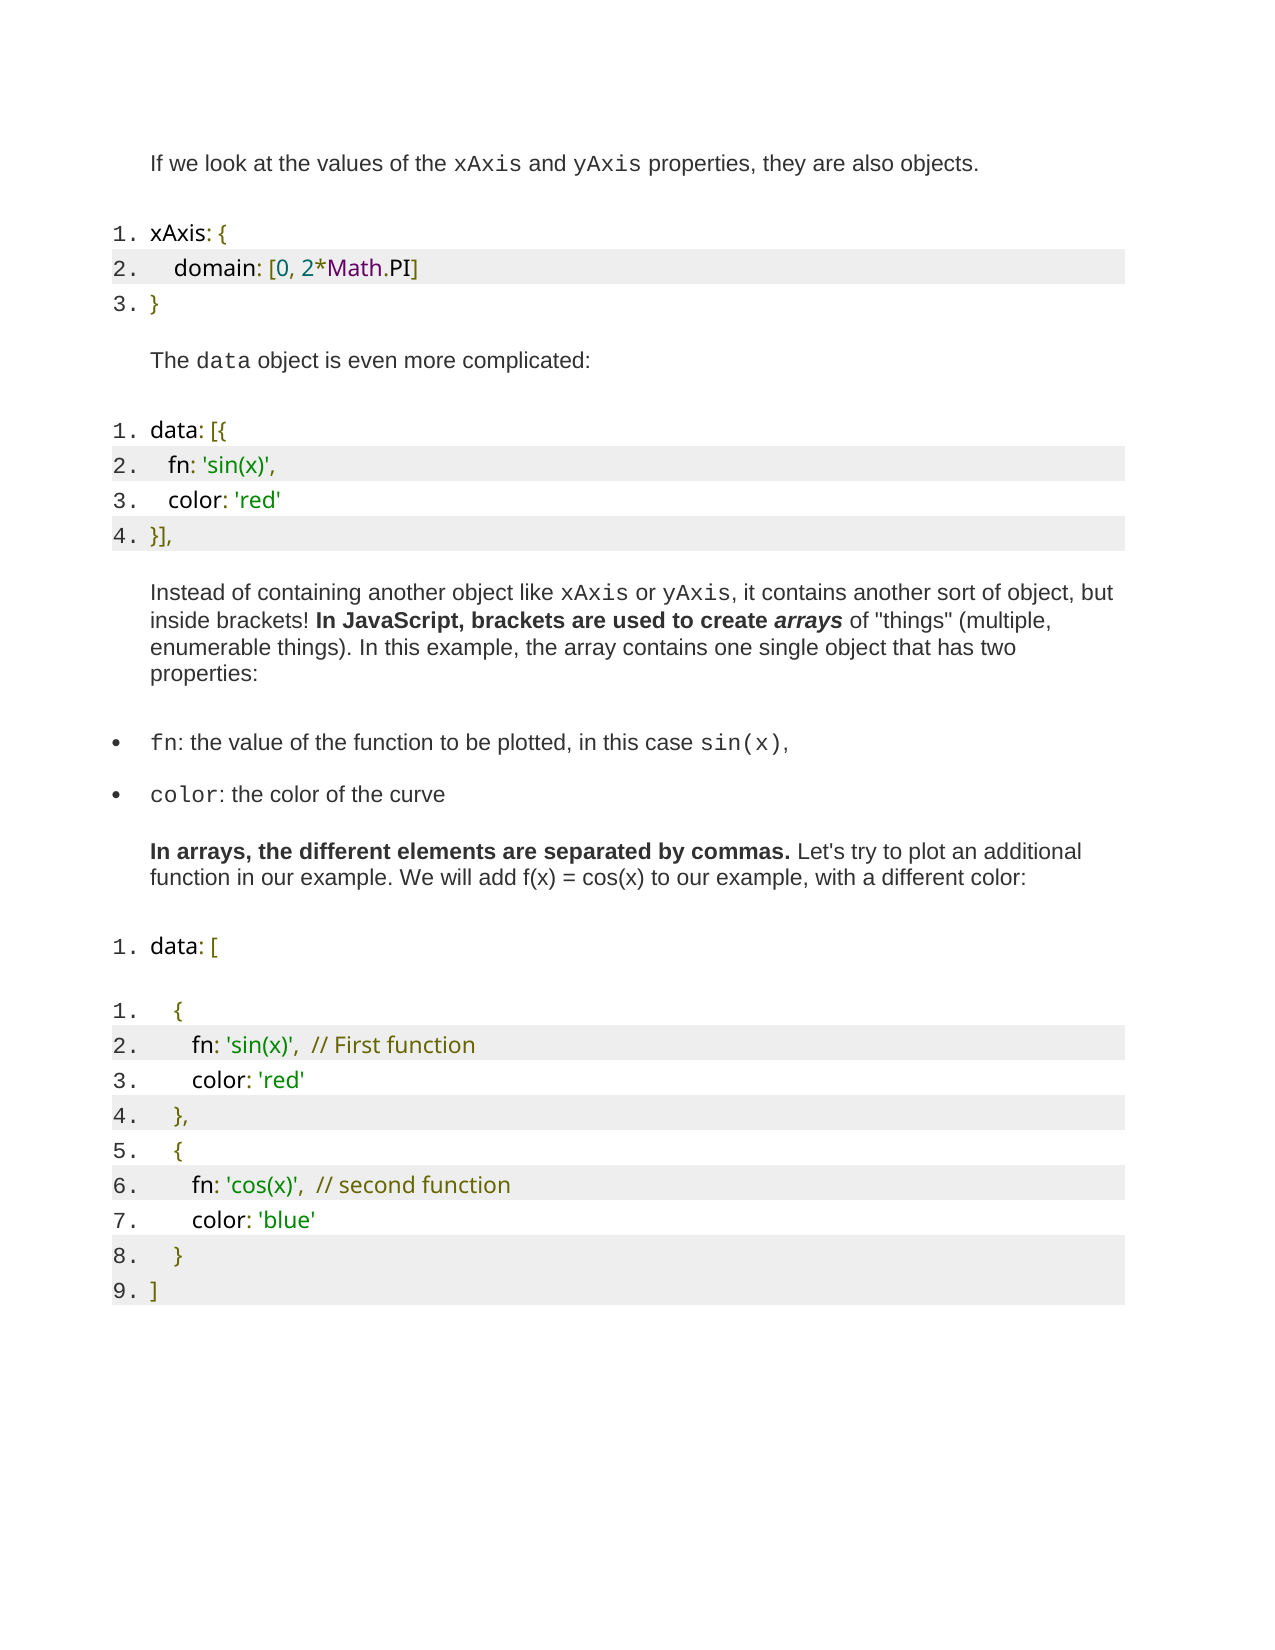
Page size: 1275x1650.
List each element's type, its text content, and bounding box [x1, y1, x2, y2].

text Instead of containing another object like xAxis or yAxis, it contains another sort of object, but inside brackets! In JavaScript, brackets are used to create arrays of "things" (multiple, enumerable things). In this example, the array contains one single object that has two properties: [150, 579, 1125, 687]
list ] [112, 1270, 1125, 1305]
list domain: [0, 2*Math.PI] [112, 249, 1125, 284]
list fn: the value of the function to be plotted, in this case sin(x), [112, 722, 1125, 757]
list } [112, 284, 1125, 319]
list { [112, 990, 1125, 1025]
list fn: 'sin(x)', // First function [112, 1025, 1125, 1060]
list fn: 'sin(x)', [112, 446, 1125, 481]
list }, [112, 1095, 1125, 1130]
text If we look at the values of the xAxis and yAxis properties, they are also objects. [150, 150, 1125, 178]
list color: 'red' [112, 481, 1125, 516]
list } [112, 1235, 1125, 1270]
text The data object is even more complicated: [150, 347, 1125, 375]
list data: [ [112, 926, 1125, 961]
list color: 'blue' [112, 1200, 1125, 1235]
list color: the color of the curve [112, 775, 1125, 810]
list fn: 'cos(x)', // second function [112, 1165, 1125, 1200]
list color: 'red' [112, 1060, 1125, 1095]
list { [112, 1130, 1125, 1165]
list xAxis: { [112, 214, 1125, 249]
list }], [112, 516, 1125, 551]
list data: [{ [112, 411, 1125, 446]
text In arrays, the different elements are separated by commas. Let's try to plot an additional function in our example. We will add f(x) = cos(x) to our example, with a different color: [150, 838, 1125, 891]
